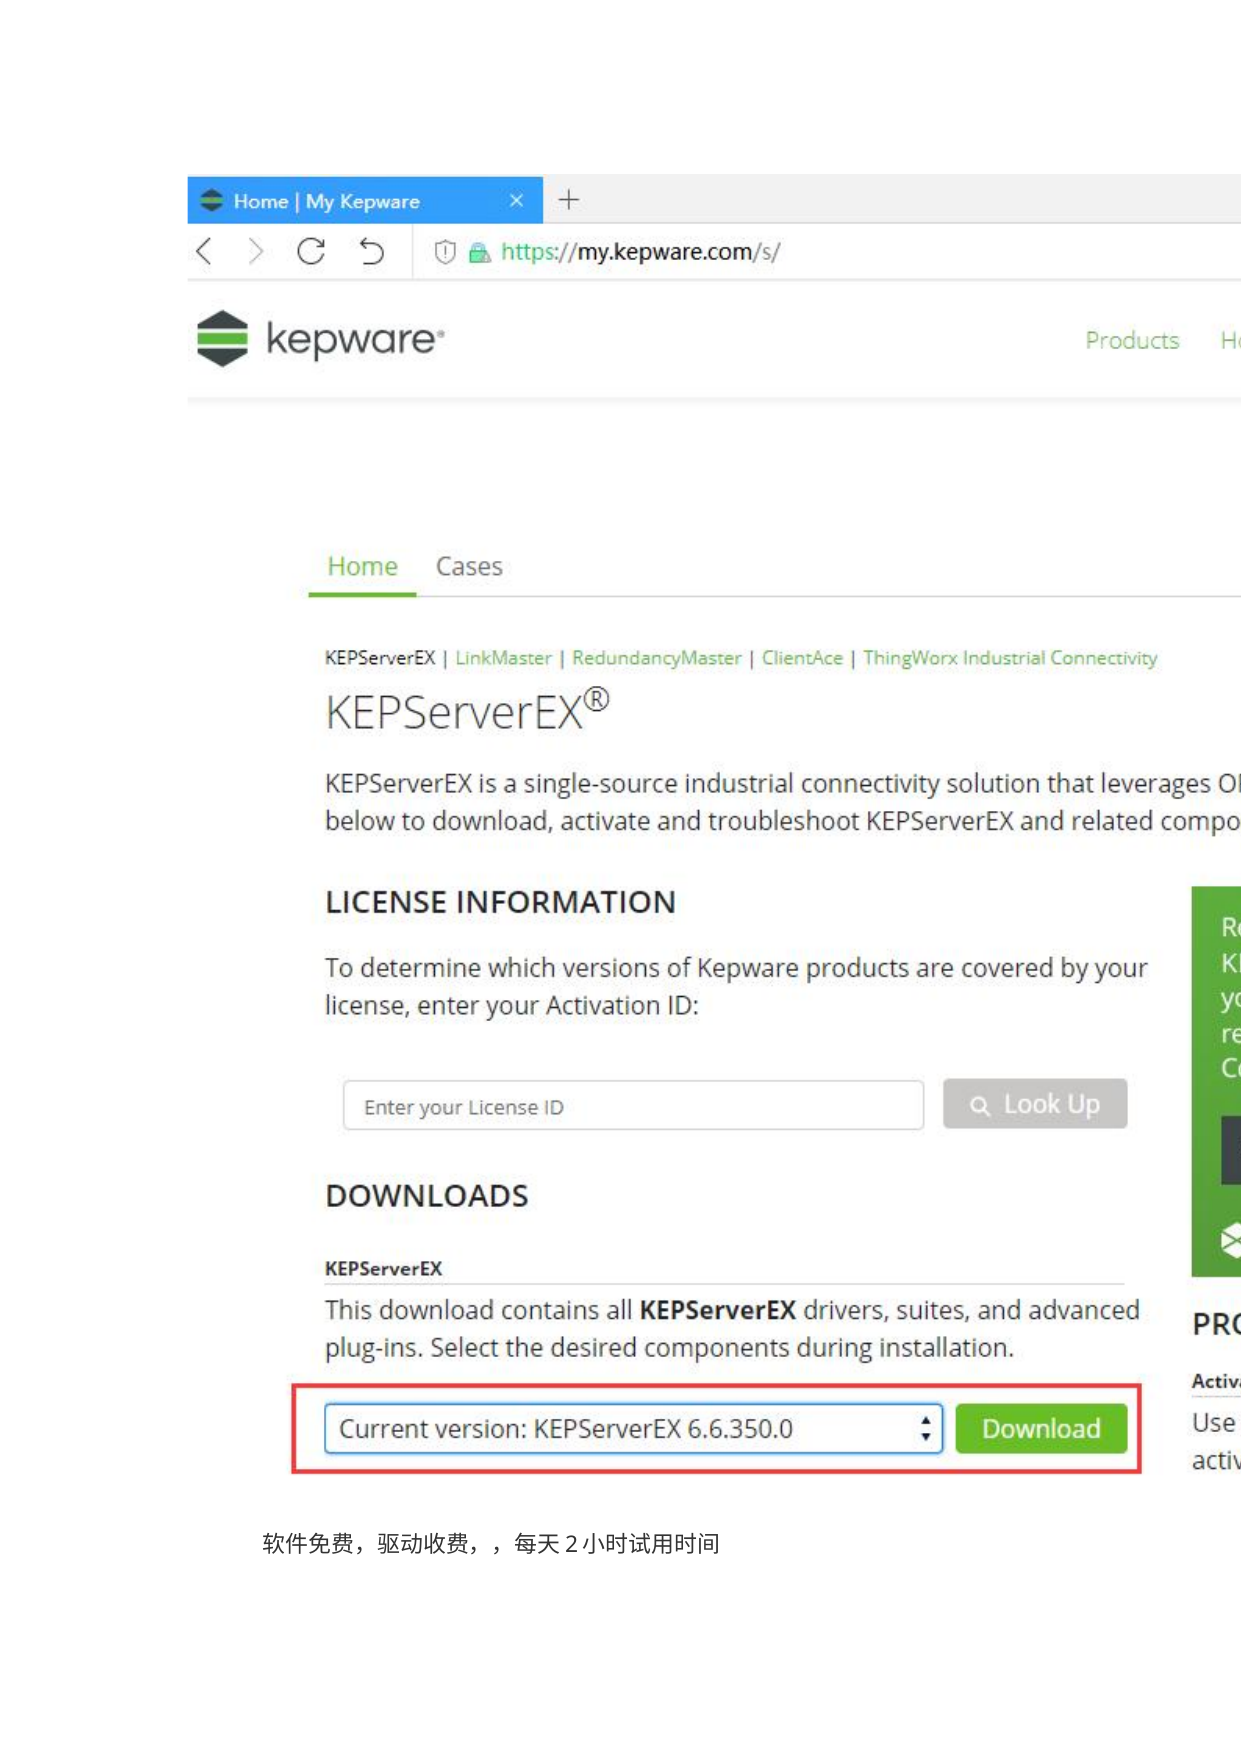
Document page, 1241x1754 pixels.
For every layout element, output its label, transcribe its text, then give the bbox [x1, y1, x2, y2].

picture [187, 174, 1241, 1482]
text 软件免费，驱动收费，，每天2小时试用时间 [262, 1510, 978, 1575]
